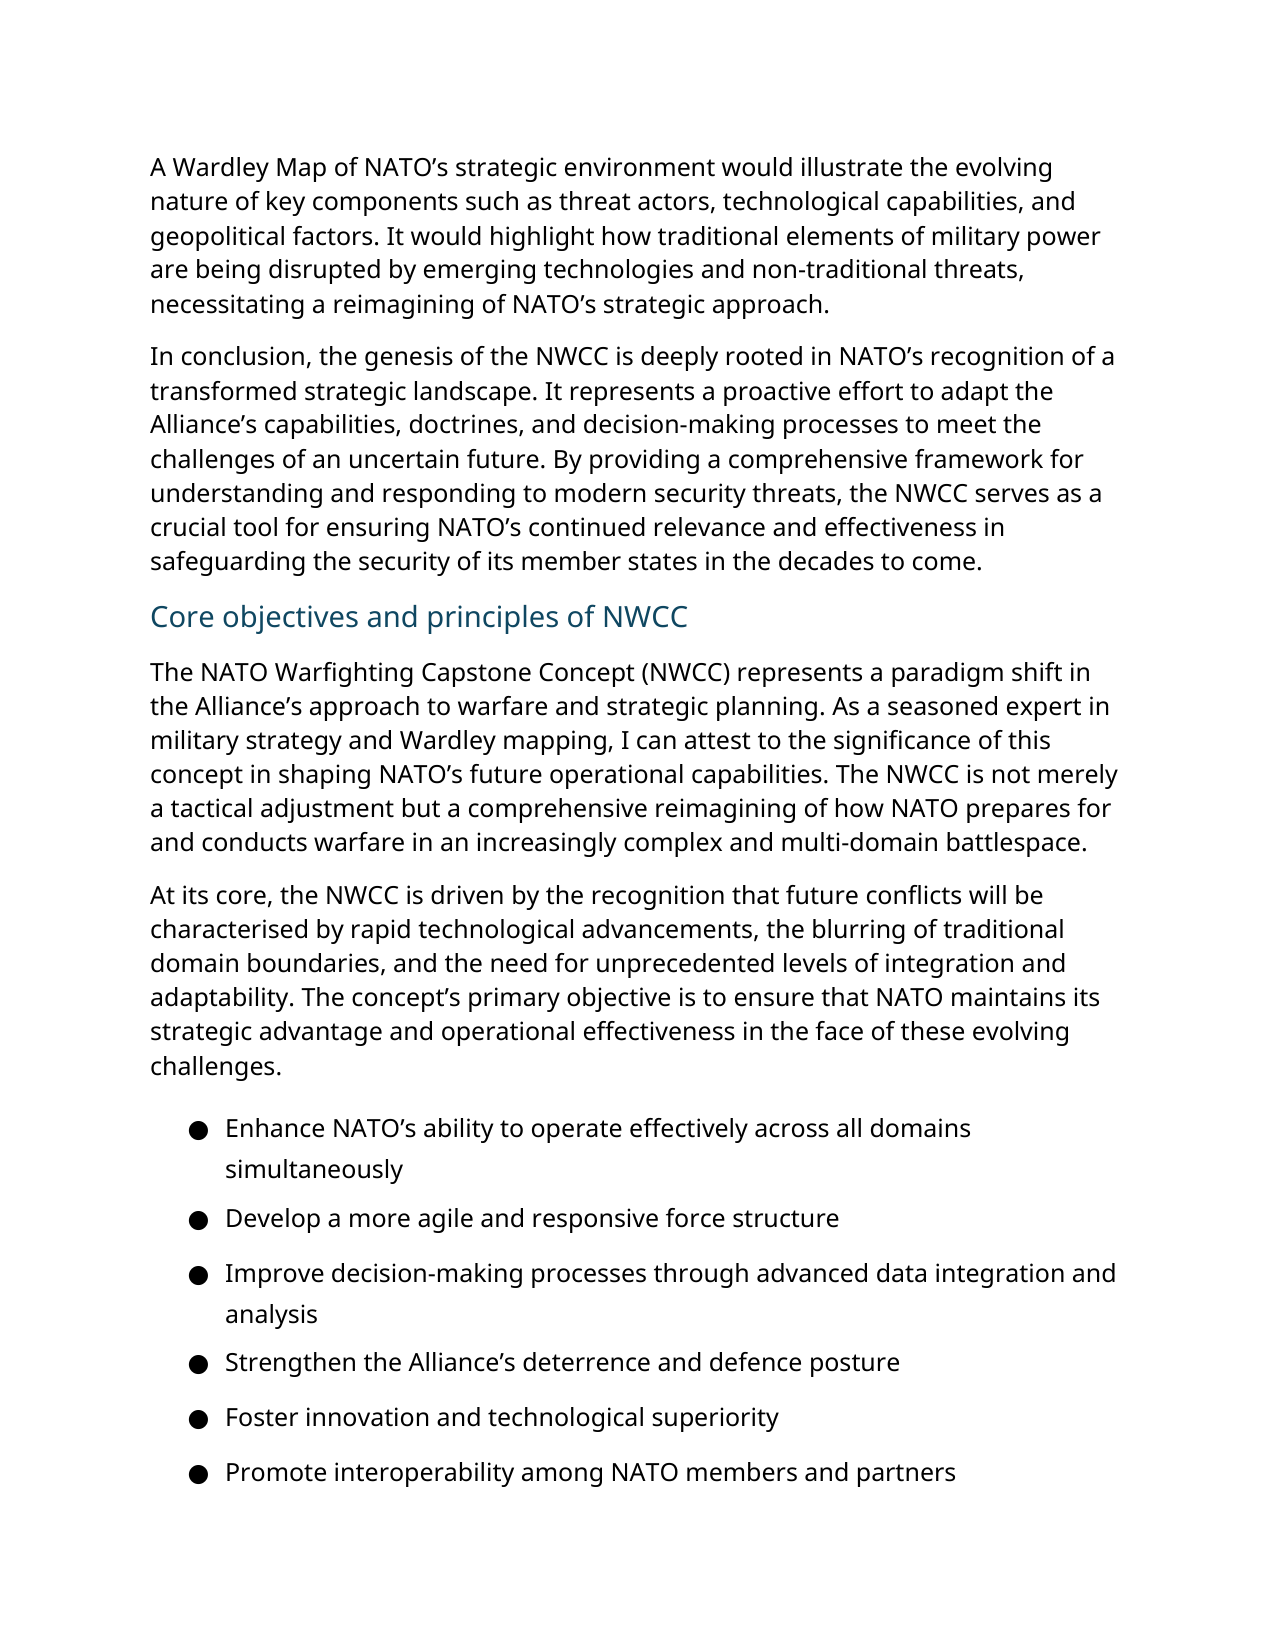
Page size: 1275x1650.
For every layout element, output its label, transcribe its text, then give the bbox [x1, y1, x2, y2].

list Strengthen the Alliance’s deterrence and defence posture [187, 1334, 1125, 1385]
text A Wardley Map of NATO’s strategic environment would illustrate the evolving nature of key components such as threat actors, technological capabilities, and geopolitical factors. It would highlight how traditional elements of military power are being disrupted by emerging technologies and non-traditional threats, necessitating a reimagining of NATO’s strategic approach. [150, 150, 1125, 320]
list Enhance NATO’s ability to operate effectively across all domains simultaneously [187, 1101, 1125, 1186]
text In conclusion, the genesis of the NWCC is deeply rooted in NATO’s recognition of a transformed strategic landscape. It represents a proactive effort to adapt the Alliance’s capabilities, doctrines, and decision-making processes to meet the challenges of an uncertain future. By providing a comprehensive framework for understanding and responding to modern security threats, the NWCC serves as a crucial tool for ensuring NATO’s continued relevance and effectiveness in safeguarding the security of its member states in the decades to come. [150, 339, 1125, 577]
list Improve decision-making processes through advanced data integration and analysis [187, 1245, 1125, 1330]
list Develop a more agile and responsive force structure [187, 1190, 1125, 1241]
list Promote interoperability among NATO members and partners [187, 1444, 1125, 1495]
list Foster innovation and technological superiority [187, 1389, 1125, 1440]
subtitle Core objectives and principles of NWCC [150, 596, 1125, 636]
text The NATO Warfighting Capstone Concept (NWCC) represents a paradigm shift in the Alliance’s approach to warfare and strategic planning. As a seasoned expert in military strategy and Wardley mapping, I can attest to the significance of this concept in shaping NATO’s future operational capabilities. The NWCC is not merely a tactical adjustment but a comprehensive reimagining of how NATO prepares for and conducts warfare in an increasingly complex and multi-domain battlespace. [150, 655, 1125, 859]
text At its core, the NWCC is driven by the recognition that future conflicts will be characterised by rapid technological advancements, the blurring of traditional domain boundaries, and the need for unprecedented levels of integration and adaptability. The concept’s primary objective is to ensure that NATO maintains its strategic advantage and operational effectiveness in the face of these evolving challenges. [150, 878, 1125, 1082]
